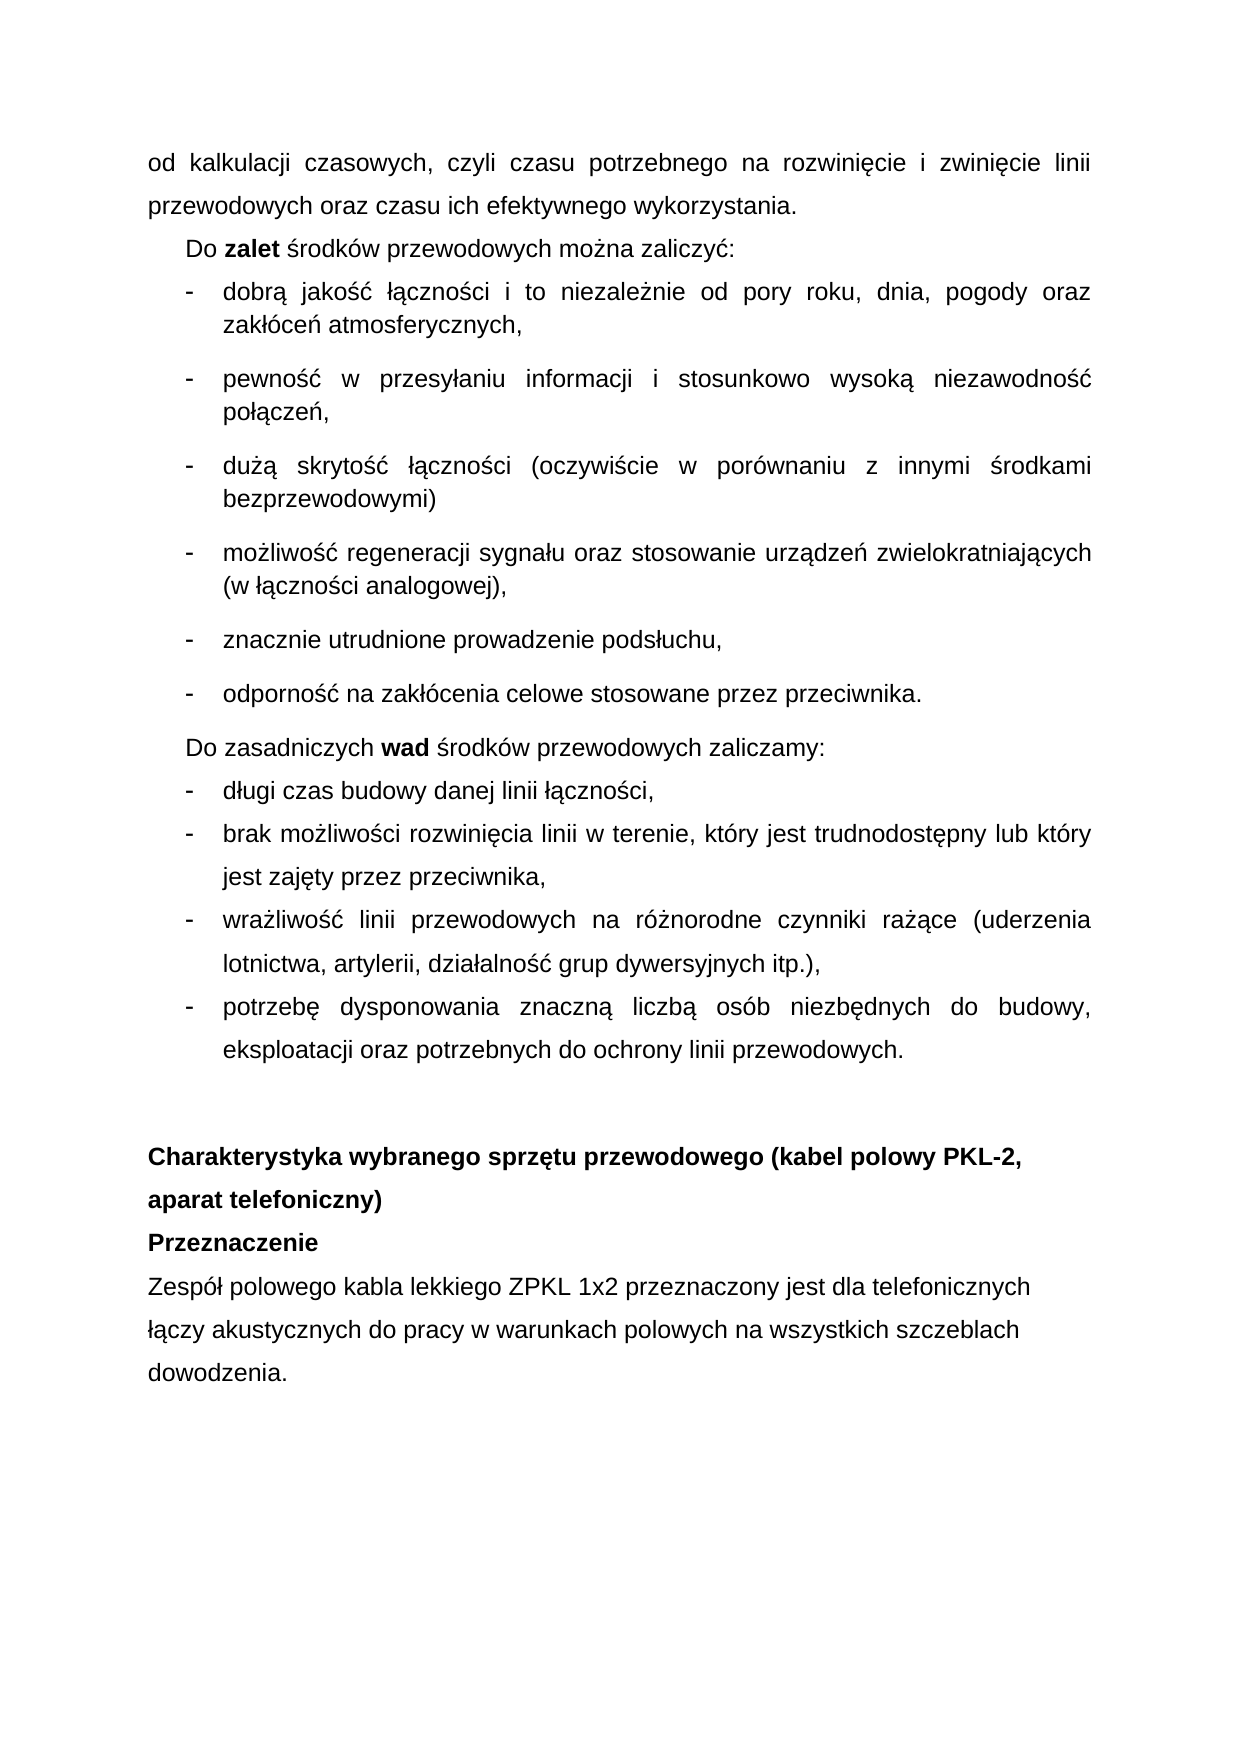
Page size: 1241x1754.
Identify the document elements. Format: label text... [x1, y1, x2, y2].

text Do zasadniczych wad środków przewodowych zaliczamy: [148, 733, 1093, 762]
list znacznie utrudnione prowadzenie podsłuchu, [185, 625, 1093, 654]
list możliwość regeneracji sygnału oraz stosowanie urządzeń zwielokratniających (w łączności analogowej), [185, 538, 1093, 600]
list dużą skrytość łączności (oczywiście w porównaniu z innymi środkami bezprzewodowymi) [185, 451, 1093, 513]
list Charakterystyka wybranego sprzętu przewodowego (kabel polowy PKL-2, aparat telefoniczny) [148, 1142, 1093, 1214]
text długi czas budowy danej linii łączności, [185, 776, 1093, 805]
text Do zalet środków przewodowych można zaliczyć: [148, 234, 1093, 263]
list pewność w przesyłaniu informacji i stosunkowo wysoką niezawodność połączeń, [185, 364, 1093, 426]
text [148, 148, 1093, 219]
list odporność na zakłócenia celowe stosowane przez przeciwnika. [185, 679, 1093, 708]
text brak możliwości rozwinięcia linii w terenie, który jest trudnodostępny lub który jest zajęty przez przeciwnika, [185, 819, 1093, 891]
text Zespół polowego kabla lekkiego ZPKL 1x2 przeznaczony jest dla telefonicznych łączy akustycznych do pracy w warunkach polowych na wszystkich szczeblach dowodzenia. [148, 1272, 1093, 1387]
text Przeznaczenie [148, 1228, 1093, 1257]
text potrzebę dysponowania znaczną liczbą osób niezbędnych do budowy, eksploatacji oraz potrzebnych do ochrony linii przewodowych. [185, 992, 1093, 1064]
text wrażliwość linii przewodowych na różnorodne czynniki rażące (uderzenia lotnictwa, artylerii, działalność grup dywersyjnych itp.), [185, 906, 1093, 977]
list dobrą jakość łączności i to niezależnie od pory roku, dnia, pogody oraz zakłóceń atmosferycznych, [185, 277, 1093, 339]
